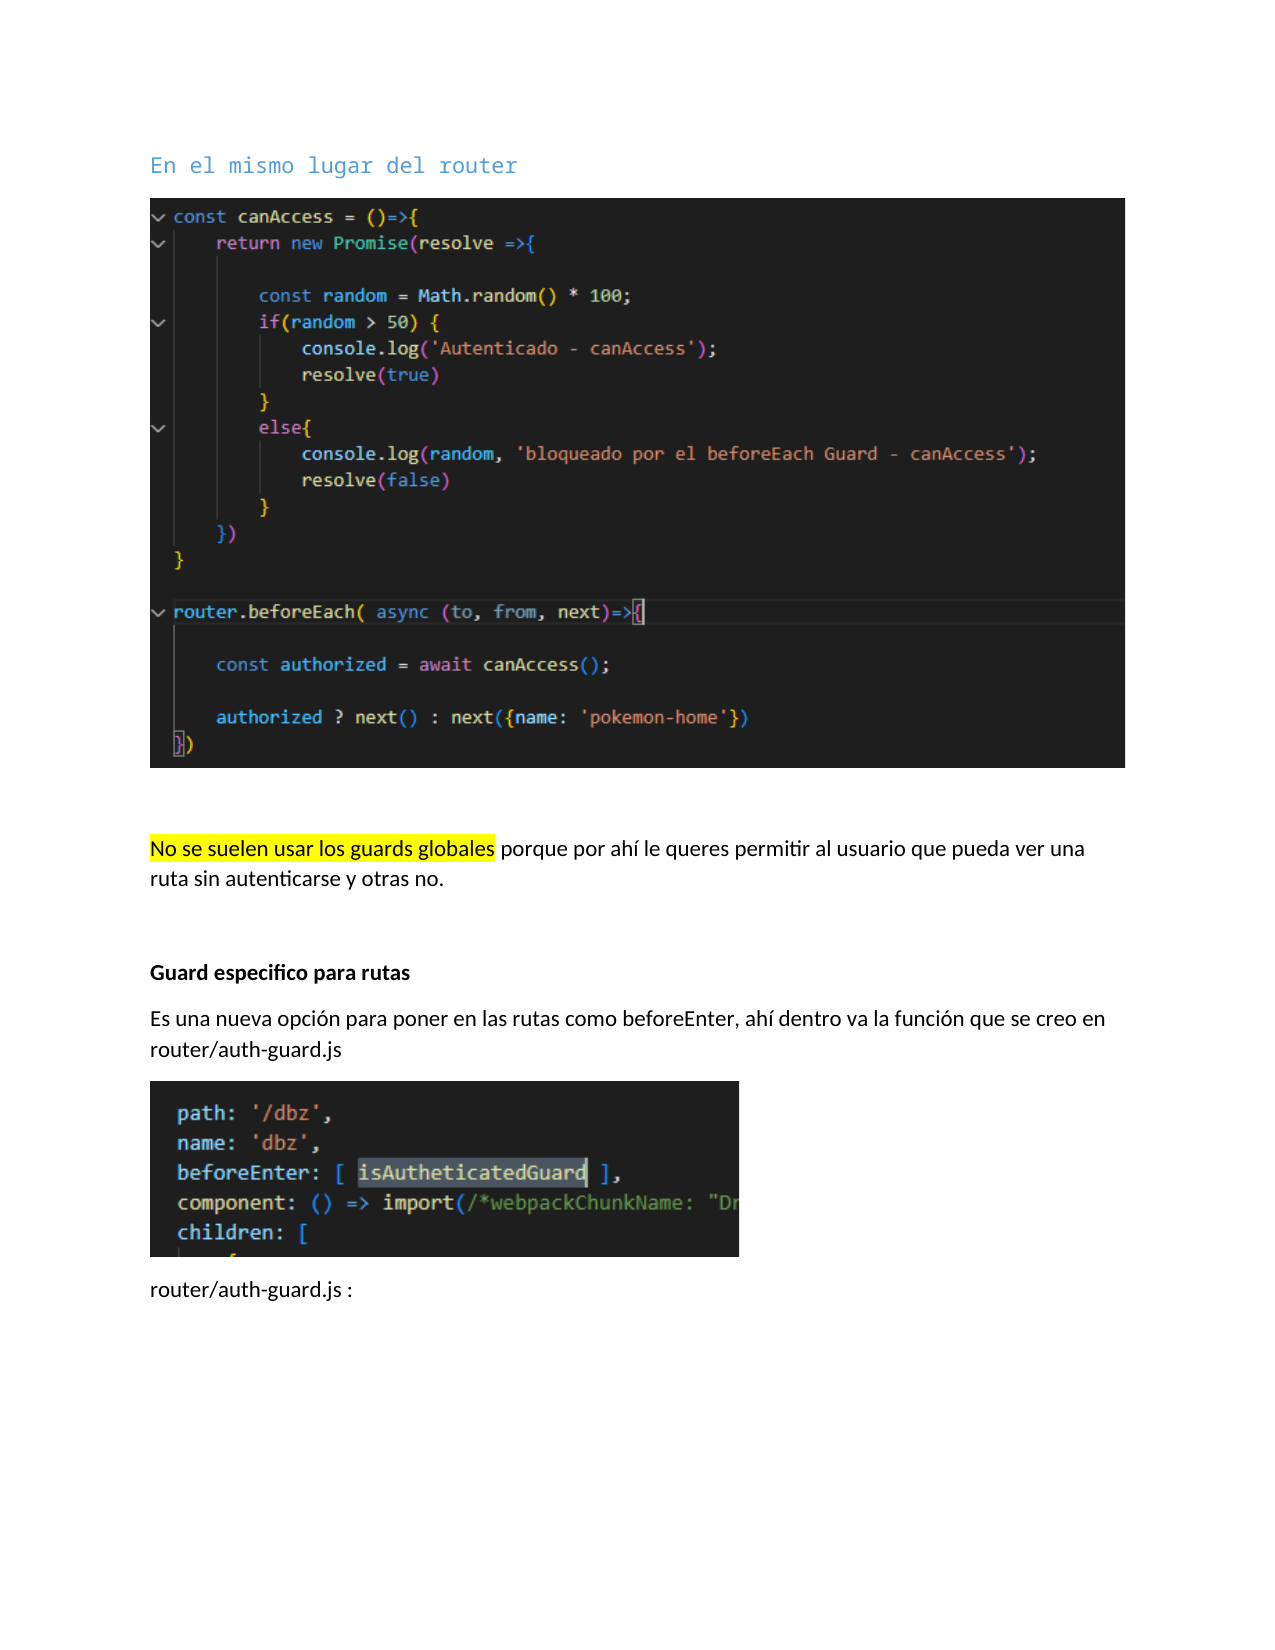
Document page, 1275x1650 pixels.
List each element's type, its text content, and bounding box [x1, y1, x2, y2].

text Es una nueva opción para poner en las rutas como beforeEnter, ahí dentro va la función que se creo en router/auth-guard.js [150, 1004, 1125, 1063]
text En el mismo lugar del router [150, 150, 1125, 180]
text router/auth-guard.js : [150, 1275, 1125, 1303]
picture [150, 1081, 740, 1257]
text Guard especifico para rutas [150, 958, 1125, 986]
text No se suelen usar los guards globales porque por ahí le queres permitir al usuario que pueda ver una ruta sin autenticarse y otras no. [150, 834, 1125, 892]
picture [150, 198, 1125, 768]
